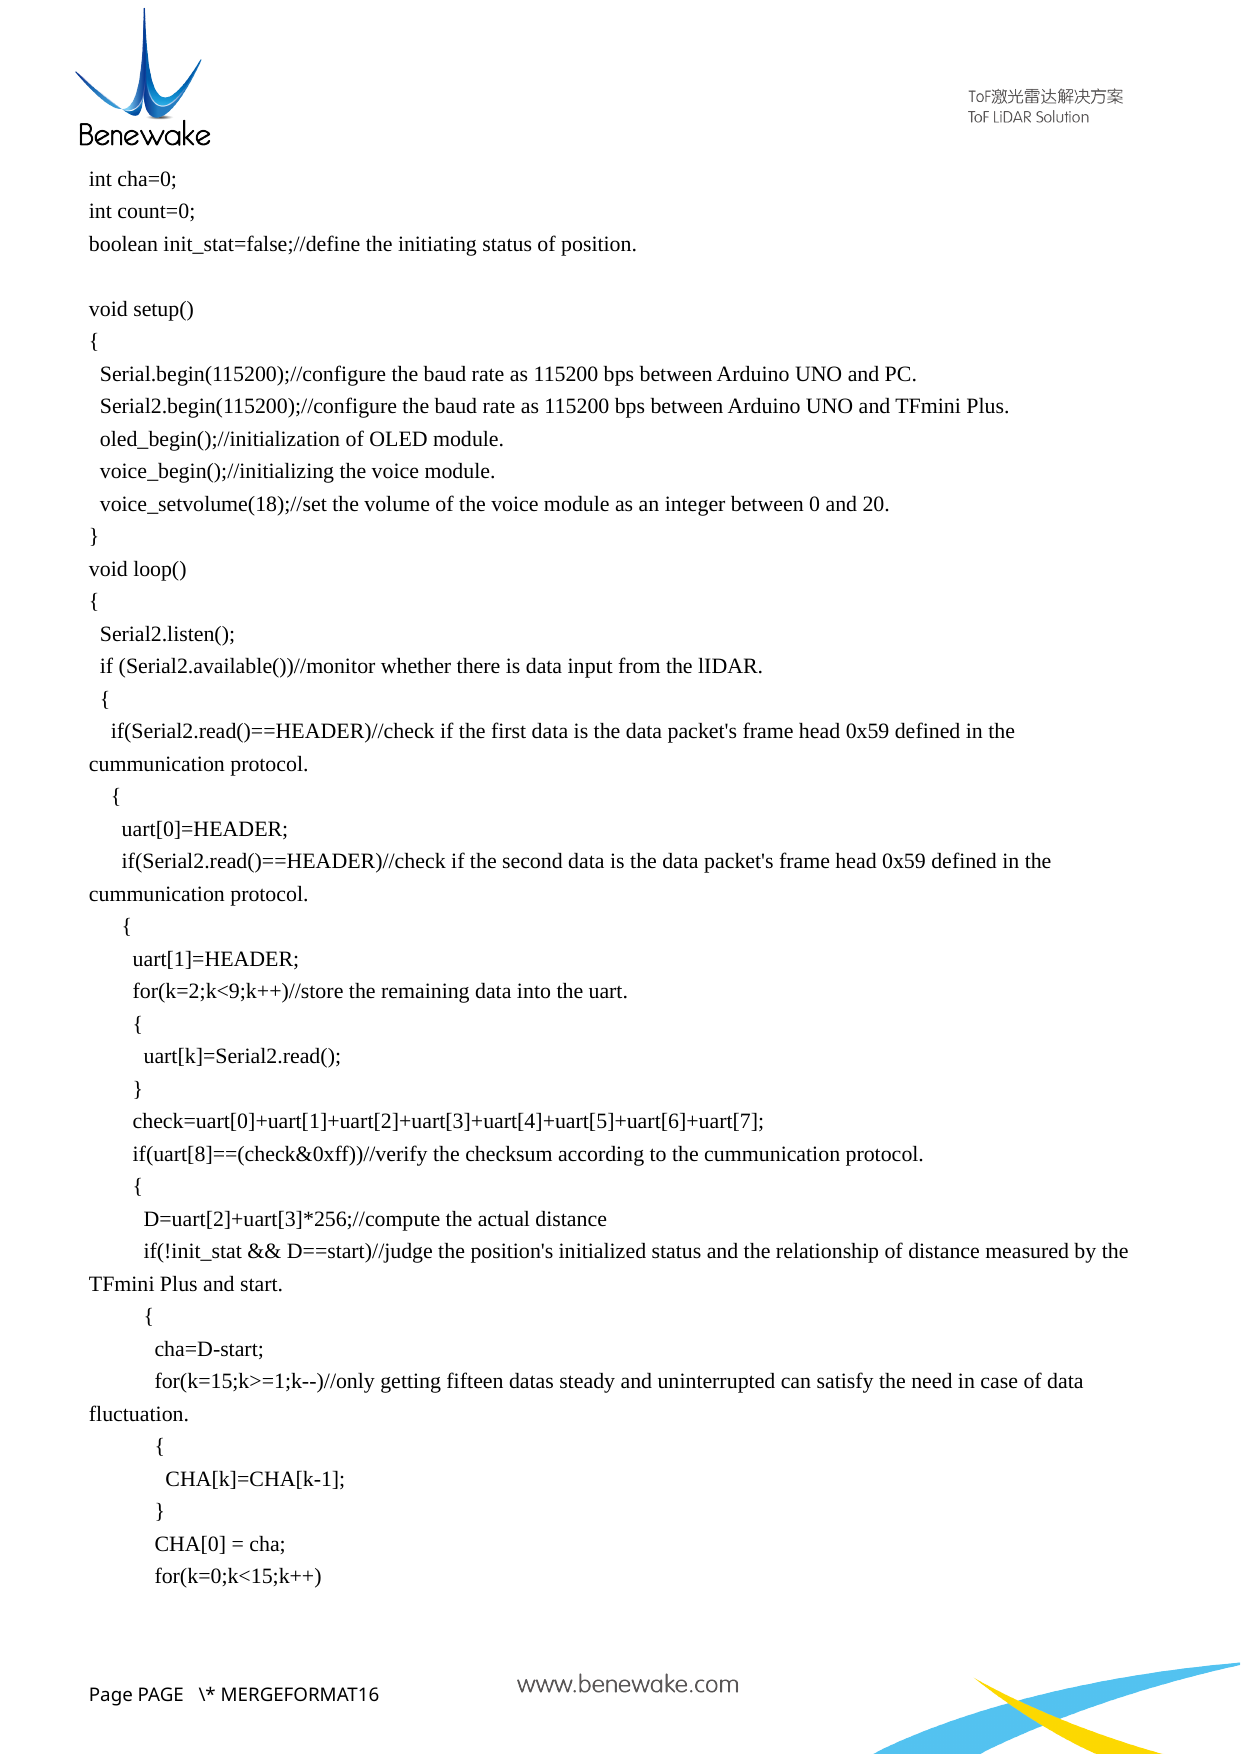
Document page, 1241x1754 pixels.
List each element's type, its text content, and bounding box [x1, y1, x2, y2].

text void setup() [89, 292, 1152, 324]
text { [89, 1299, 1152, 1332]
picture [0, 1626, 1241, 1754]
text oled_begin();//initialization of OLED module. [89, 422, 1152, 454]
text } [89, 1072, 1152, 1104]
text voice_begin();//initializing the voice module. [89, 454, 1152, 487]
picture [1, 3, 1241, 149]
text if(!init_stat && D==start)//judge the position's initialized status and the relationship of distance measured by the TFmini Plus and start. [89, 1234, 1152, 1299]
text CHA[0] = cha; [89, 1527, 1152, 1559]
text } [89, 519, 1152, 552]
text void loop() [89, 552, 1152, 584]
text Serial2.listen(); [89, 617, 1152, 649]
text { [89, 324, 1152, 357]
text for(k=2;k<9;k++)//store the remaining data into the uart. [89, 974, 1152, 1007]
text { [89, 584, 1152, 617]
text if(Serial2.read()==HEADER)//check if the second data is the data packet's frame head 0x59 defined in the cummunication protocol. [89, 844, 1152, 909]
text { [89, 682, 1152, 714]
text Serial2.begin(115200);//configure the baud rate as 115200 bps between Arduino UNO and TFmini Plus. [89, 389, 1152, 422]
text uart[k]=Serial2.read(); [89, 1039, 1152, 1072]
text for(k=0;k<15;k++) [89, 1559, 1152, 1592]
text if(Serial2.read()==HEADER)//check if the first data is the data packet's frame head 0x59 defined in the cummunication protocol. [89, 714, 1152, 779]
text } [89, 1494, 1152, 1527]
text uart[1]=HEADER; [89, 942, 1152, 974]
text D=uart[2]+uart[3]*256;//compute the actual distance [89, 1202, 1152, 1234]
text check=uart[0]+uart[1]+uart[2]+uart[3]+uart[4]+uart[5]+uart[6]+uart[7]; [89, 1104, 1152, 1137]
text { [89, 1007, 1152, 1039]
text CHA[k]=CHA[k-1]; [89, 1462, 1152, 1494]
text for(k=15;k>=1;k--)//only getting fifteen datas steady and uninterrupted can satisfy the need in case of data fluctuation. [89, 1364, 1152, 1429]
text { [89, 1169, 1152, 1202]
text cha=D-start; [89, 1332, 1152, 1364]
text if(uart[8]==(check&0xff))//verify the checksum according to the cummunication protocol. [89, 1137, 1152, 1169]
text { [89, 909, 1152, 942]
text int cha=0; [89, 162, 1152, 194]
text boolean init_stat=false;//define the initiating status of position. [89, 227, 1152, 259]
text voice_setvolume(18);//set the volume of the voice module as an integer between 0 and 20. [89, 487, 1152, 519]
text if (Serial2.available())//monitor whether there is data input from the lIDAR. [89, 649, 1152, 682]
text { [89, 1429, 1152, 1462]
text uart[0]=HEADER; [89, 812, 1152, 844]
text { [89, 779, 1152, 812]
text int count=0; [89, 194, 1152, 227]
text Serial.begin(115200);//configure the baud rate as 115200 bps between Arduino UNO and PC. [89, 357, 1152, 389]
